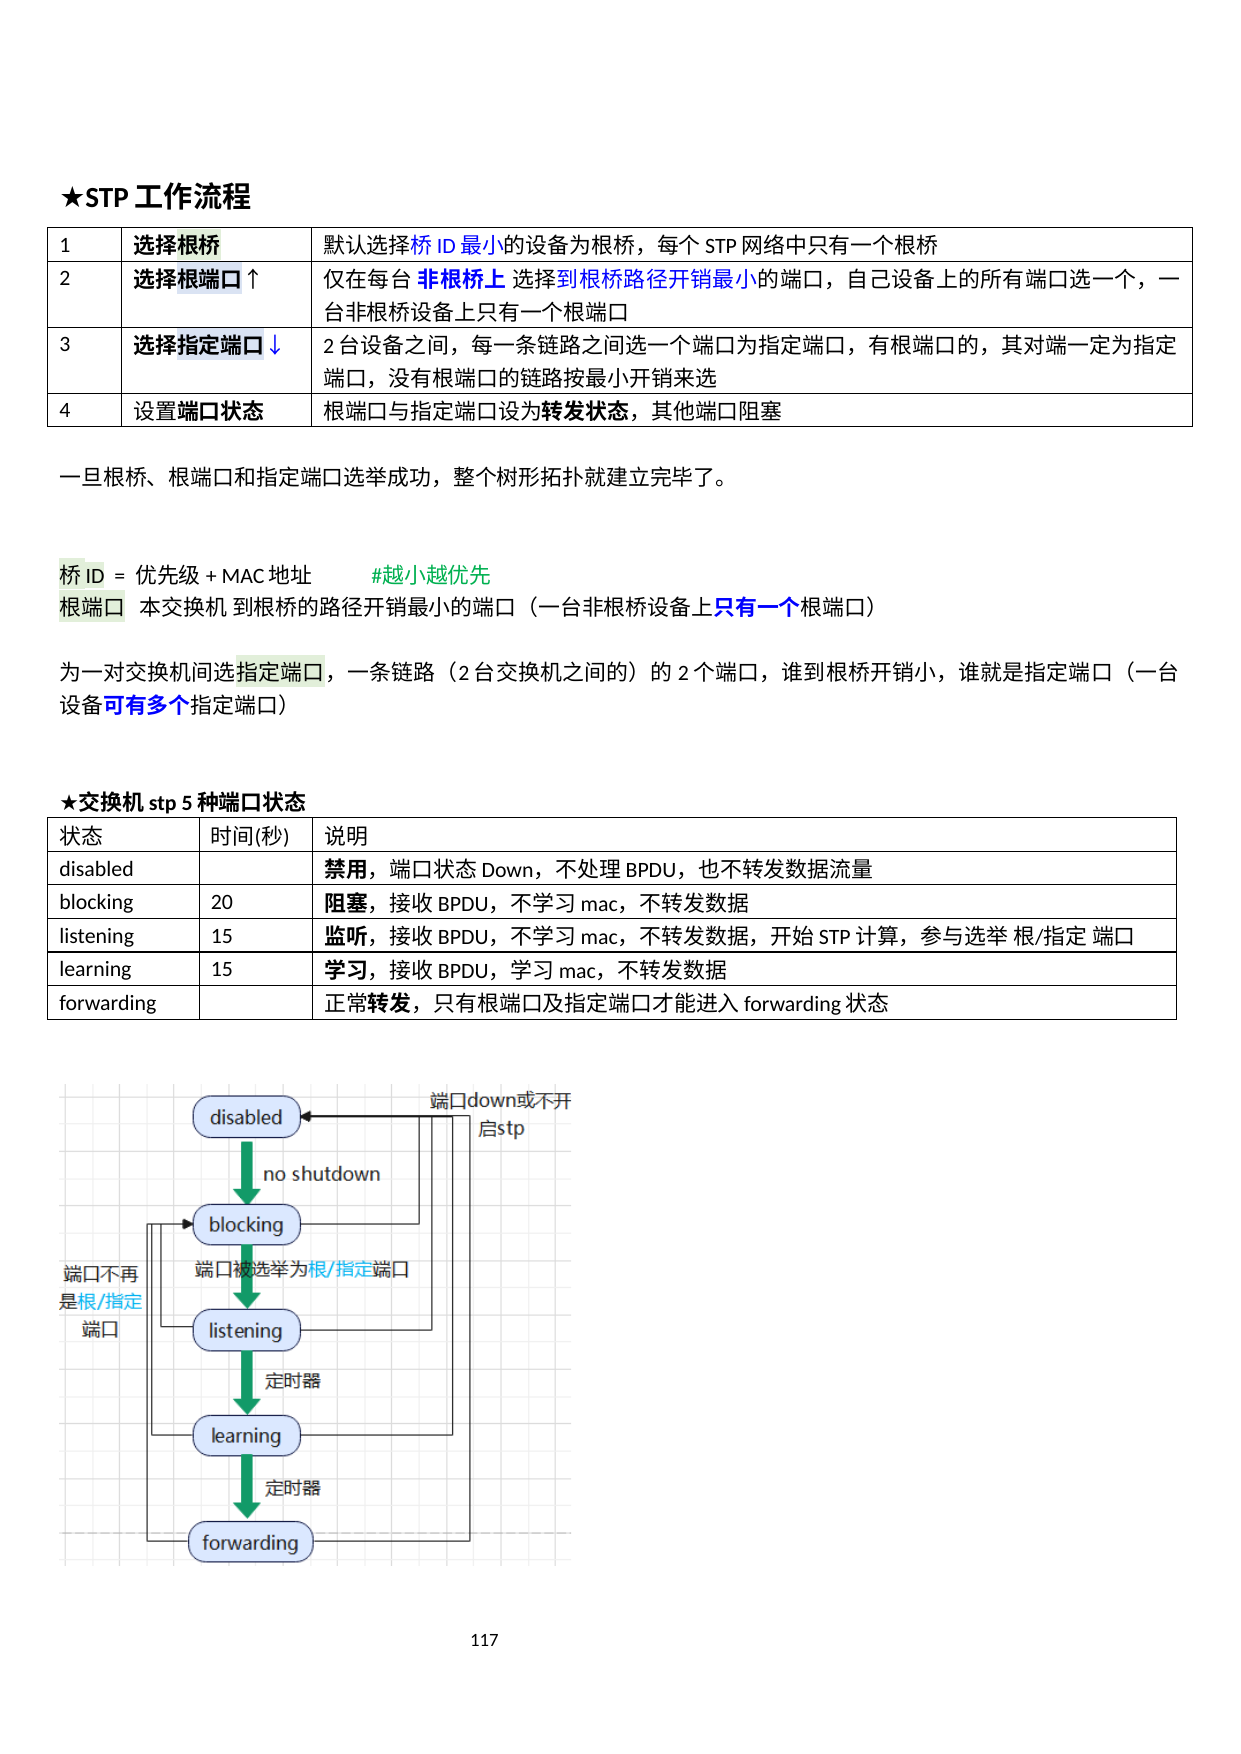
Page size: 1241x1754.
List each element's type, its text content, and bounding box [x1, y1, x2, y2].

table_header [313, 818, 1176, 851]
text 为一对交换机间选指定端口，一条链路（2台交换机之间的）的2个端口，谁到根桥开销小，谁就是指定端口（一台设备可有多个指定端口） [59, 655, 1181, 720]
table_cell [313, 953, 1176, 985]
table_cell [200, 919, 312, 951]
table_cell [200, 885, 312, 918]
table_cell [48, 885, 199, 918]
text ★STP工作流程 [59, 162, 1181, 227]
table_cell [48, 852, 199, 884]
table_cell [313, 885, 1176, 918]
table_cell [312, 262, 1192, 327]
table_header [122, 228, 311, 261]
text 根端口 本交换机 到根桥的路径开销最小的端口（一台非根桥设备上只有一个根端口） [125, 590, 1181, 622]
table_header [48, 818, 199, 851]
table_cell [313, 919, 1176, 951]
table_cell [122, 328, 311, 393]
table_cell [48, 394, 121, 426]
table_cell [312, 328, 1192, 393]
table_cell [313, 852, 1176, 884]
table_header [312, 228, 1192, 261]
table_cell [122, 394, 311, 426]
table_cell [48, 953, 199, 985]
picture [59, 1084, 572, 1566]
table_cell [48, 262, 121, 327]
text ★交换机stp 5种端口状态 [59, 785, 1181, 817]
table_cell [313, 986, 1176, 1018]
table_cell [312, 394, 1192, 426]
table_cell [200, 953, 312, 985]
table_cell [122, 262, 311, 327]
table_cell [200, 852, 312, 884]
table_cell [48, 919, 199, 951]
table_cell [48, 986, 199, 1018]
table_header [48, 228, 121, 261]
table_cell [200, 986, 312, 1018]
text 桥ID = 优先级 + MAC地址 #越小越优先 [59, 557, 1181, 590]
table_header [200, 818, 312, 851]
text 一旦根桥、根端口和指定端口选举成功，整个树形拓扑就建立完毕了。 [59, 460, 1181, 492]
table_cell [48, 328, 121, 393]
